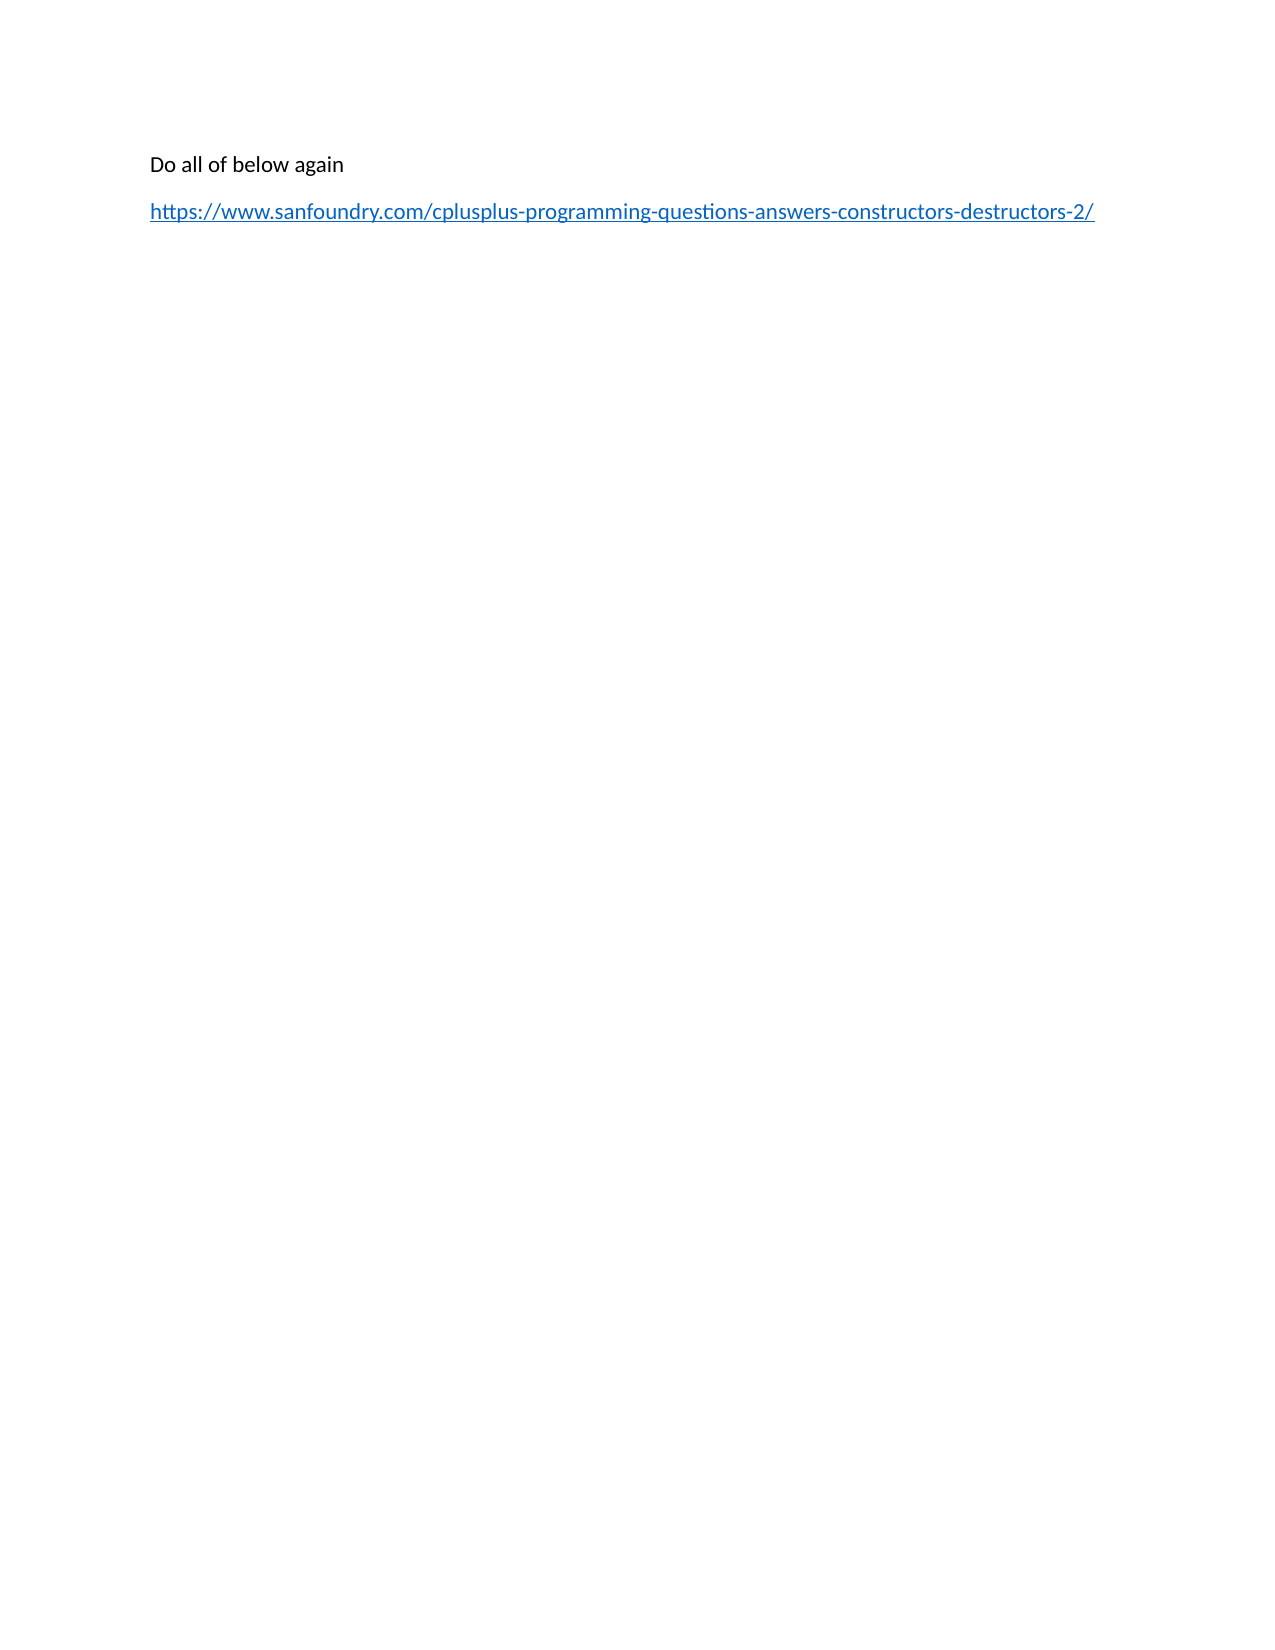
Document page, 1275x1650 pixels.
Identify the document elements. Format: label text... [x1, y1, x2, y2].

text Do all of below again [150, 150, 1125, 178]
text https://www.sanfoundry.com/cplusplus-programming-questions-answers-constructors-destructors-2/ [150, 197, 1125, 225]
